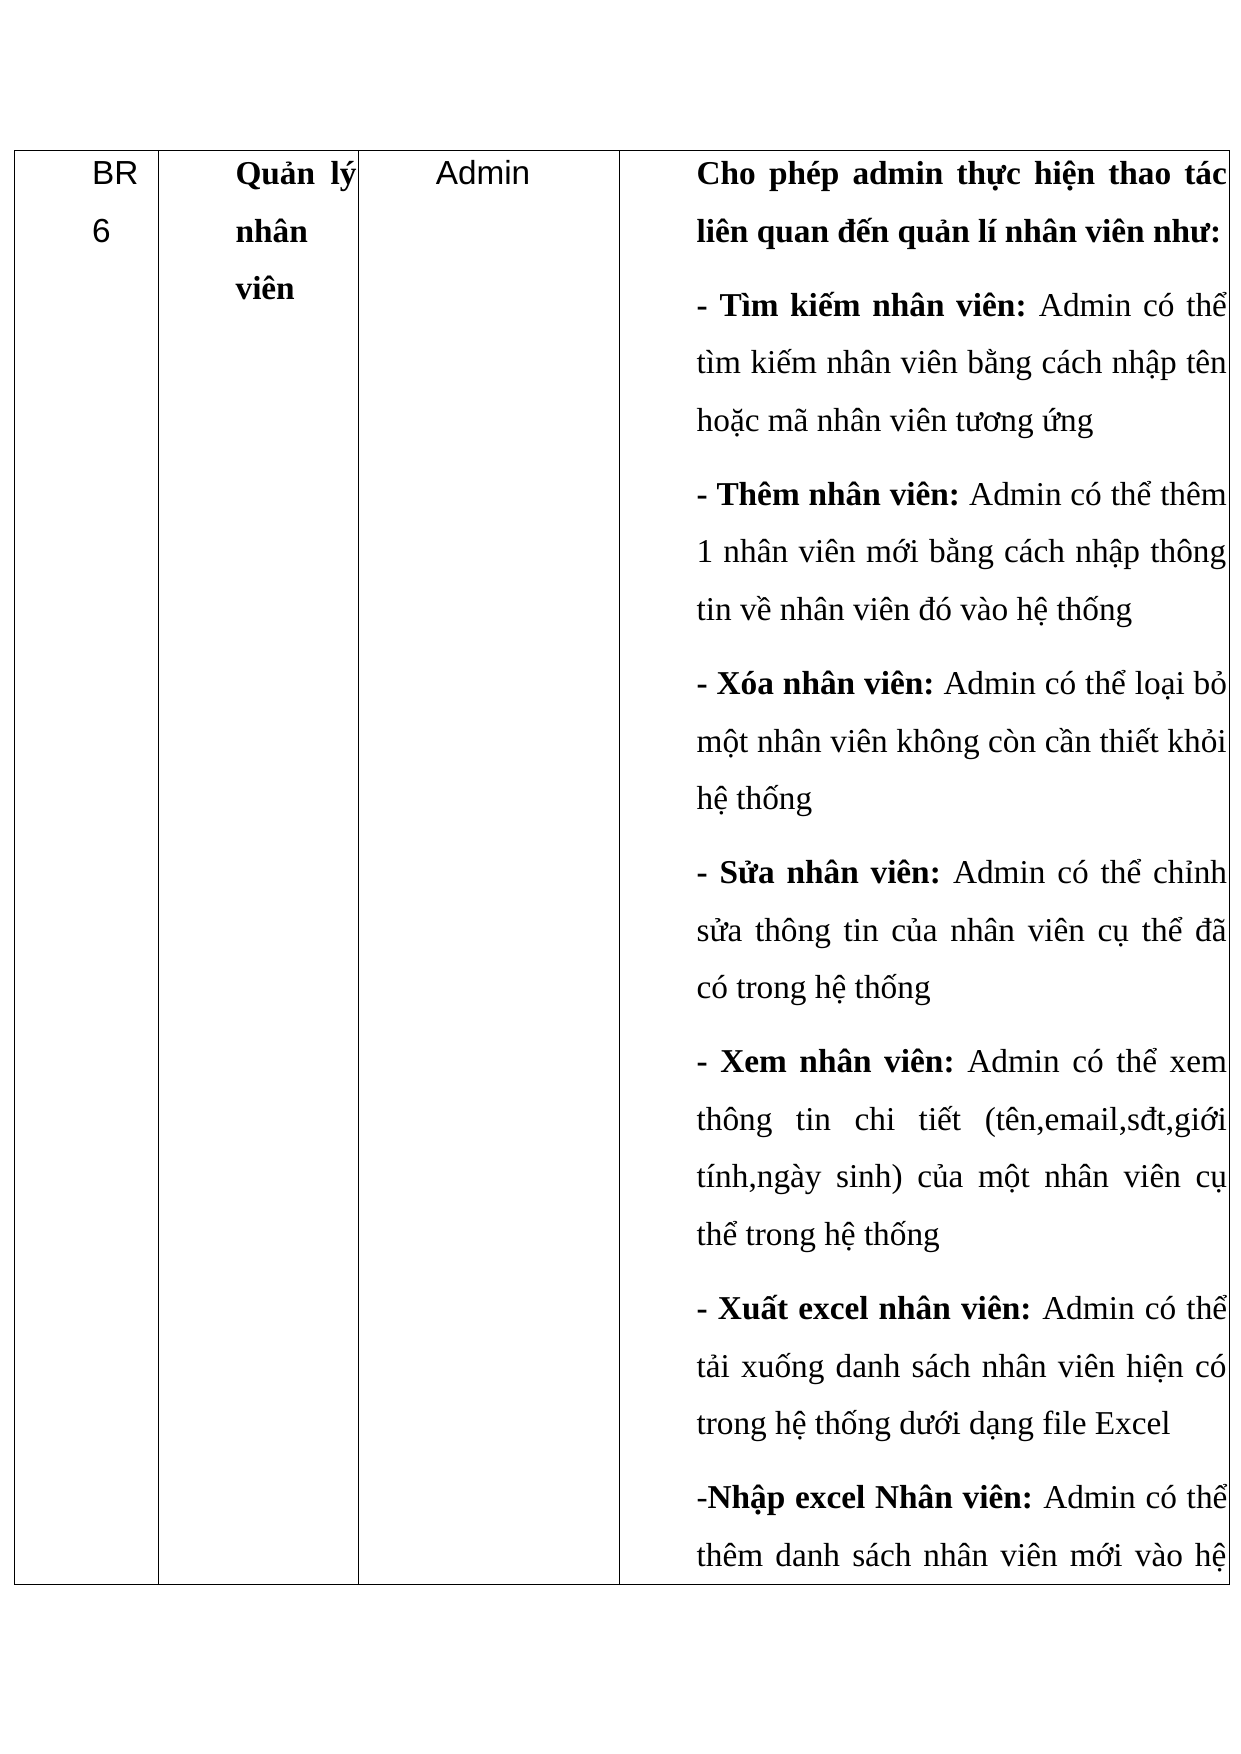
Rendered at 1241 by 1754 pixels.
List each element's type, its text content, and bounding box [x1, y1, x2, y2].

table_cell BR6 [15, 151, 158, 1584]
table_cell Quản lý nhân viên [159, 151, 358, 1584]
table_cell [620, 151, 1229, 1584]
table_cell Admin [359, 151, 619, 1584]
